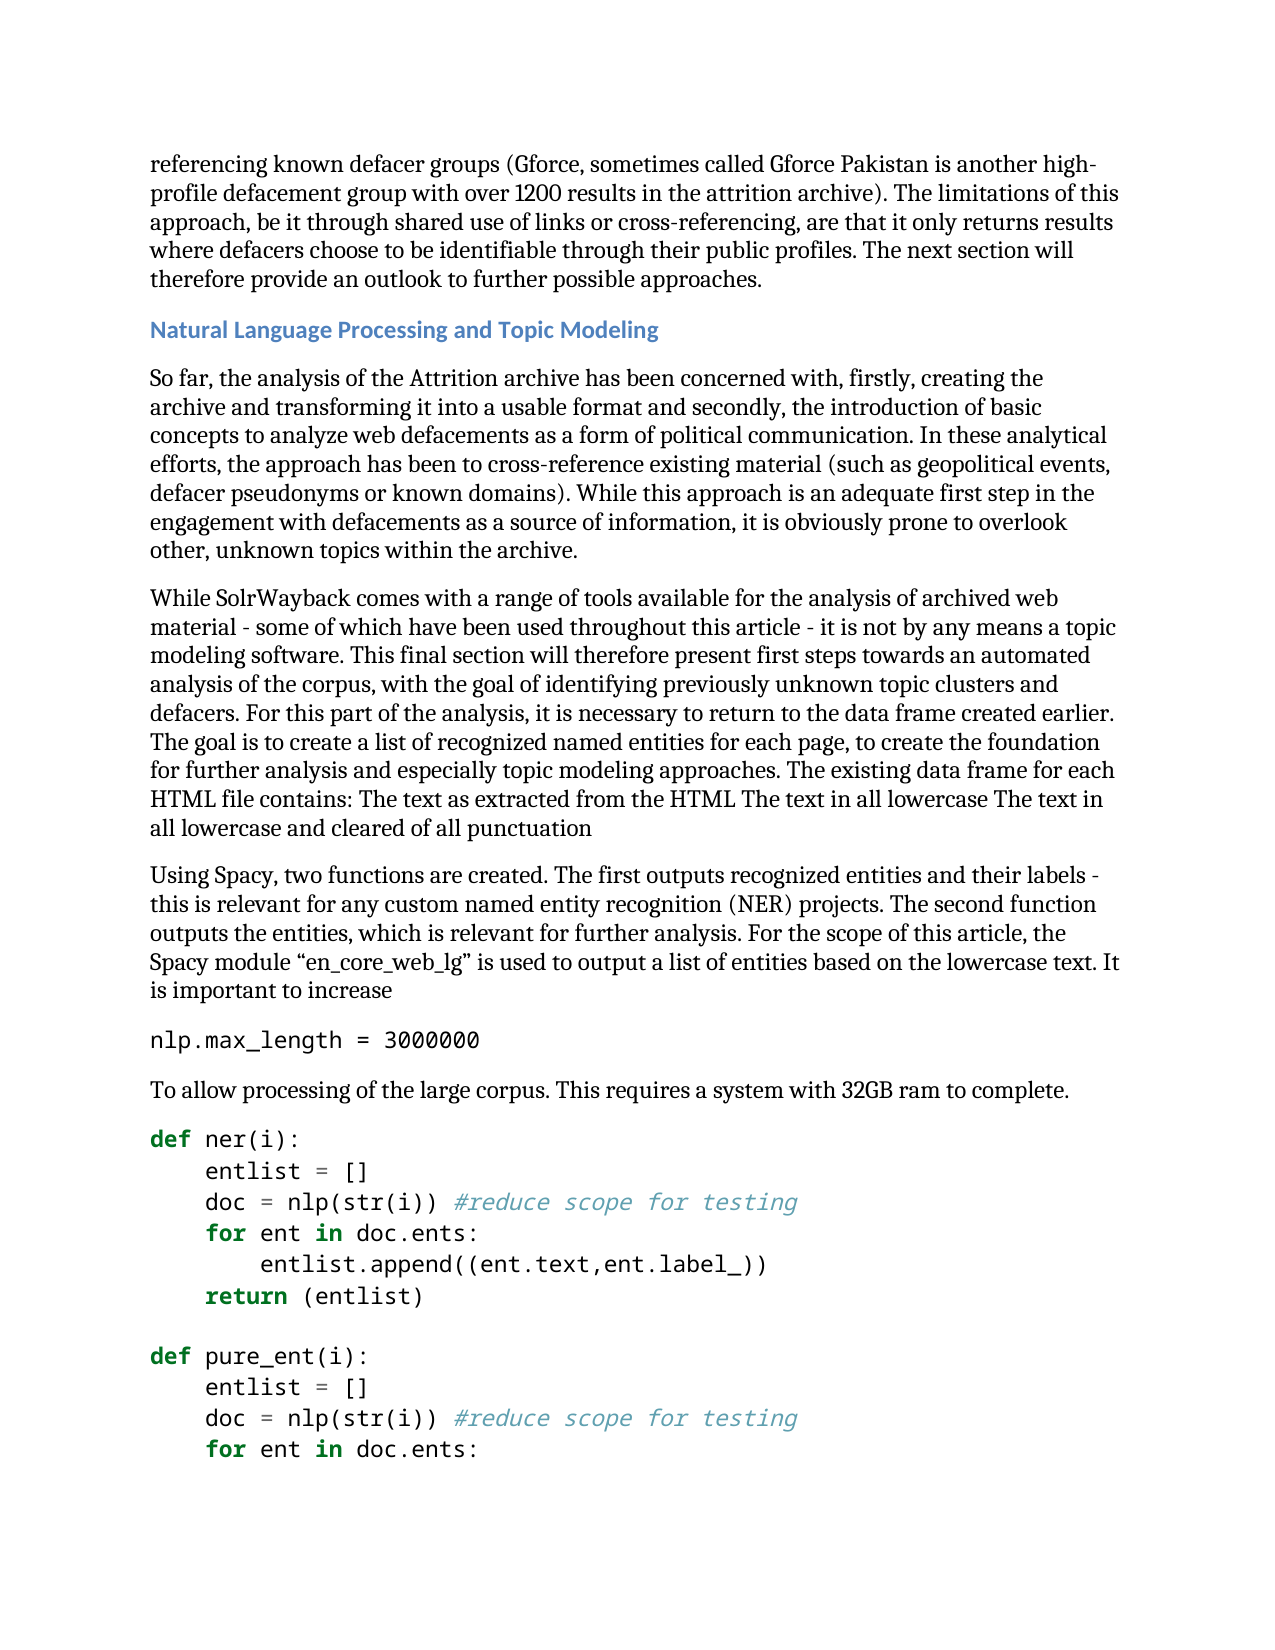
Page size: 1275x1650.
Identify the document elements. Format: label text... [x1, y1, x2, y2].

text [150, 150, 1125, 294]
text To allow processing of the large corpus. This requires a system with 32GB ram to complete. [150, 1076, 1125, 1105]
text Using Spacy, two functions are created. The first outputs recognized entities and their labels - this is relevant for any custom named entity recognition (NER) projects. The second function outputs the entities, which is relevant for further analysis. For the scope of this article, the Spacy module “en_core_web_lg” is used to output a list of entities based on the lowercase text. It is important to increase [150, 861, 1125, 1005]
text nlp.max_length = 3000000 [150, 1024, 1125, 1055]
text While SolrWayback comes with a range of tools available for the analysis of archived web material - some of which have been used throughout this article - it is not by any means a topic modeling software. This final section will therefore present first steps towards an automated analysis of the corpus, with the goal of identifying previously unknown topic clusters and defacers. For this part of the analysis, it is necessary to return to the data frame created earlier. The goal is to create a list of recognized named entities for each page, to create the foundation for further analysis and especially topic modeling approaches. The existing data frame for each HTML file contains: The text as extracted from the HTML The text in all lowercase The text in all lowercase and cleared of all punctuation [150, 584, 1125, 843]
subtitle Natural Language Processing and Topic Modeling [150, 314, 1125, 345]
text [150, 1123, 1125, 1465]
text So far, the analysis of the Attrition archive has been concerned with, firstly, creating the archive and transforming it into a usable format and secondly, the introduction of basic concepts to analyze web defacements as a form of political communication. In these analytical efforts, the approach has been to cross-reference existing material (such as geopolitical events, defacer pseudonyms or known domains). While this approach is an adequate first step in the engagement with defacements as a source of information, it is obviously prone to overlook other, unknown topics within the archive. [150, 364, 1125, 565]
